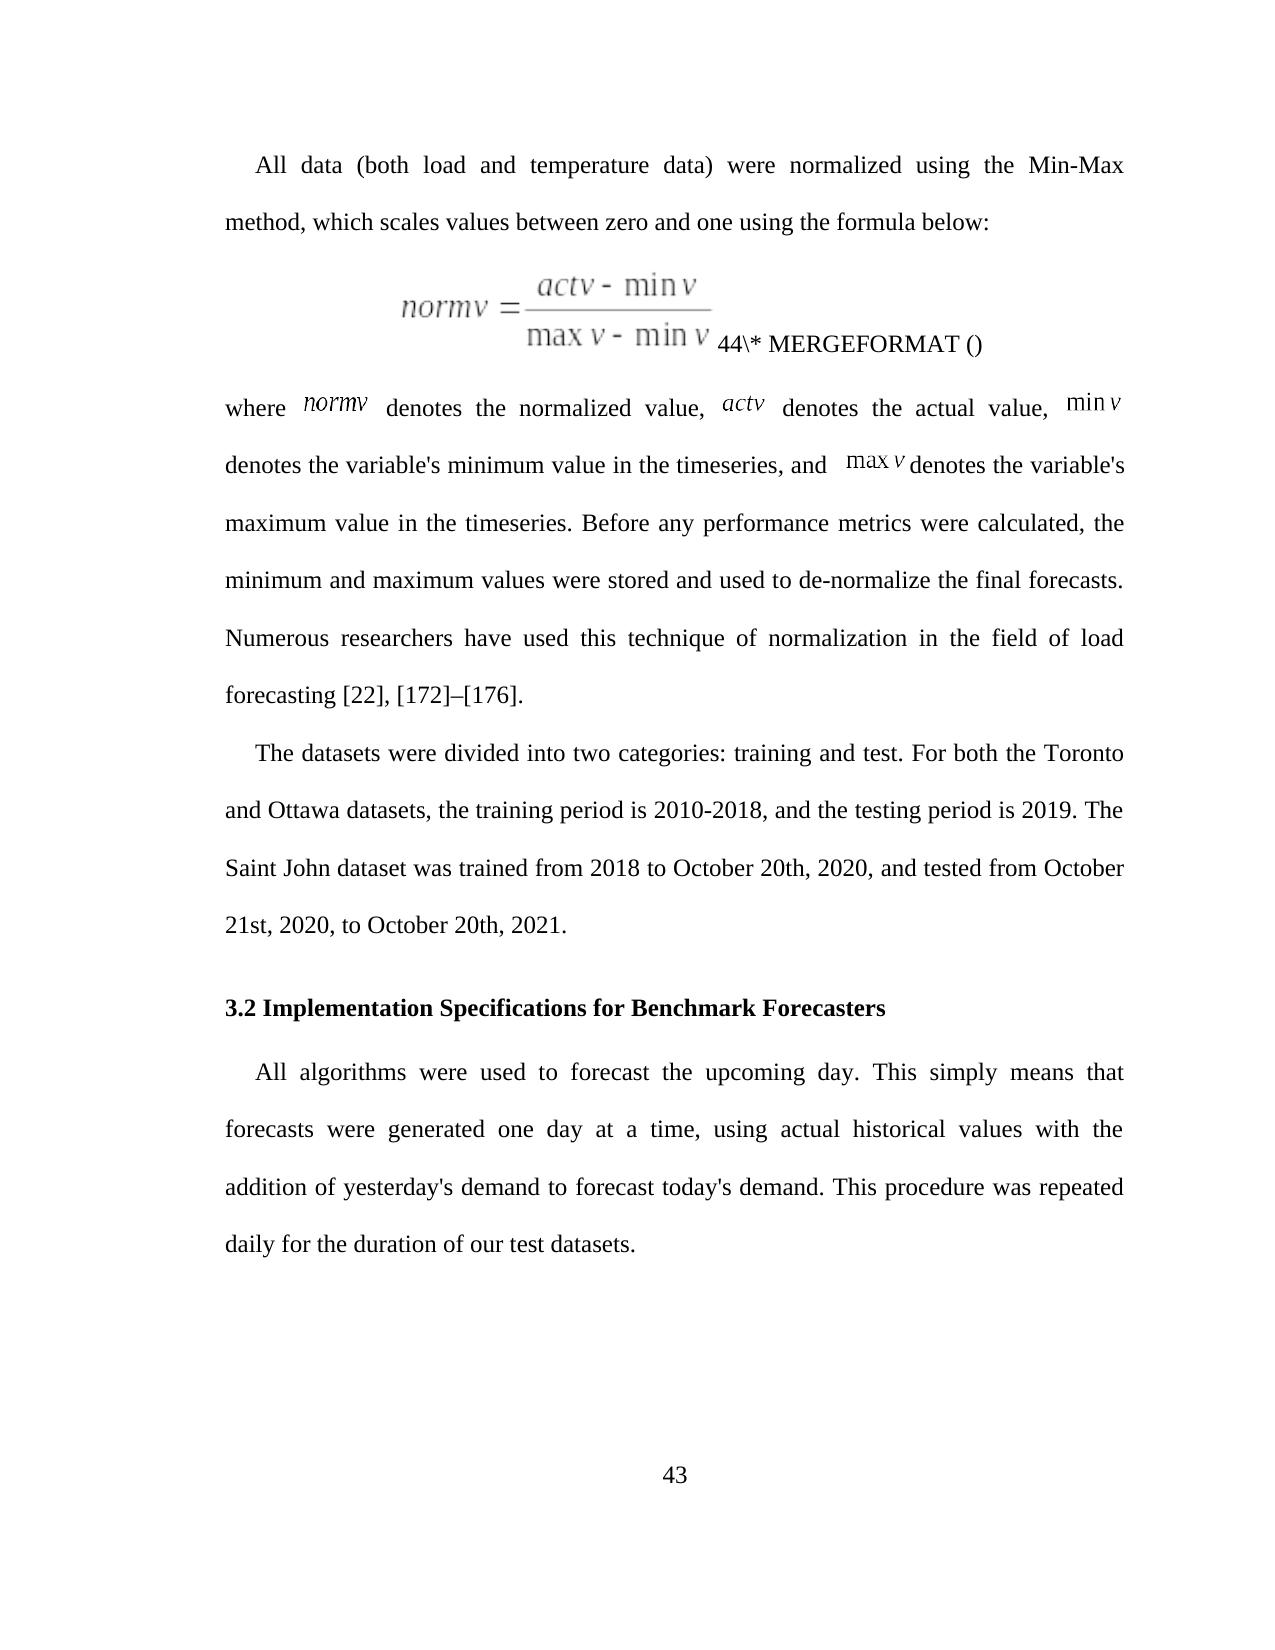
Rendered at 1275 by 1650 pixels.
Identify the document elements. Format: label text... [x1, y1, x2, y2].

text The datasets were divided into two categories: training and test. For both the Toronto and Ottawa datasets, the training period is 2010-2018, and the testing period is 2019. The Saint John dataset was trained from 2018 to October 20th, 2020, and tested from October 21st, 2020, to October 20th, 2021. [225, 738, 1125, 939]
text All algorithms were used to forecast the upcoming day. This simply means that forecasts were generated one day at a time, using actual historical values with the addition of yesterday's demand to forecast today's demand. This procedure was repeated daily for the duration of our test datasets. [225, 1057, 1125, 1258]
text All data (both load and temperature data) were normalized using the Min-Max method, which scales values between zero and one using the formula below: [225, 150, 1125, 236]
subtitle 3.2 Implementation Specifications for Benchmark Forecasters [225, 993, 1125, 1022]
text where denotes the normalized value, denotes the actual value, denotes the variable's minimum value in the timeseries, and denotes the variable's maximum value in the timeseries. Before any performance metrics were calculated, the minimum and maximum values were stored and used to de-normalize the final forecasts. Numerous researchers have used this technique of normalization in the field of load forecasting [22], [172]–[176]. [225, 387, 1125, 709]
